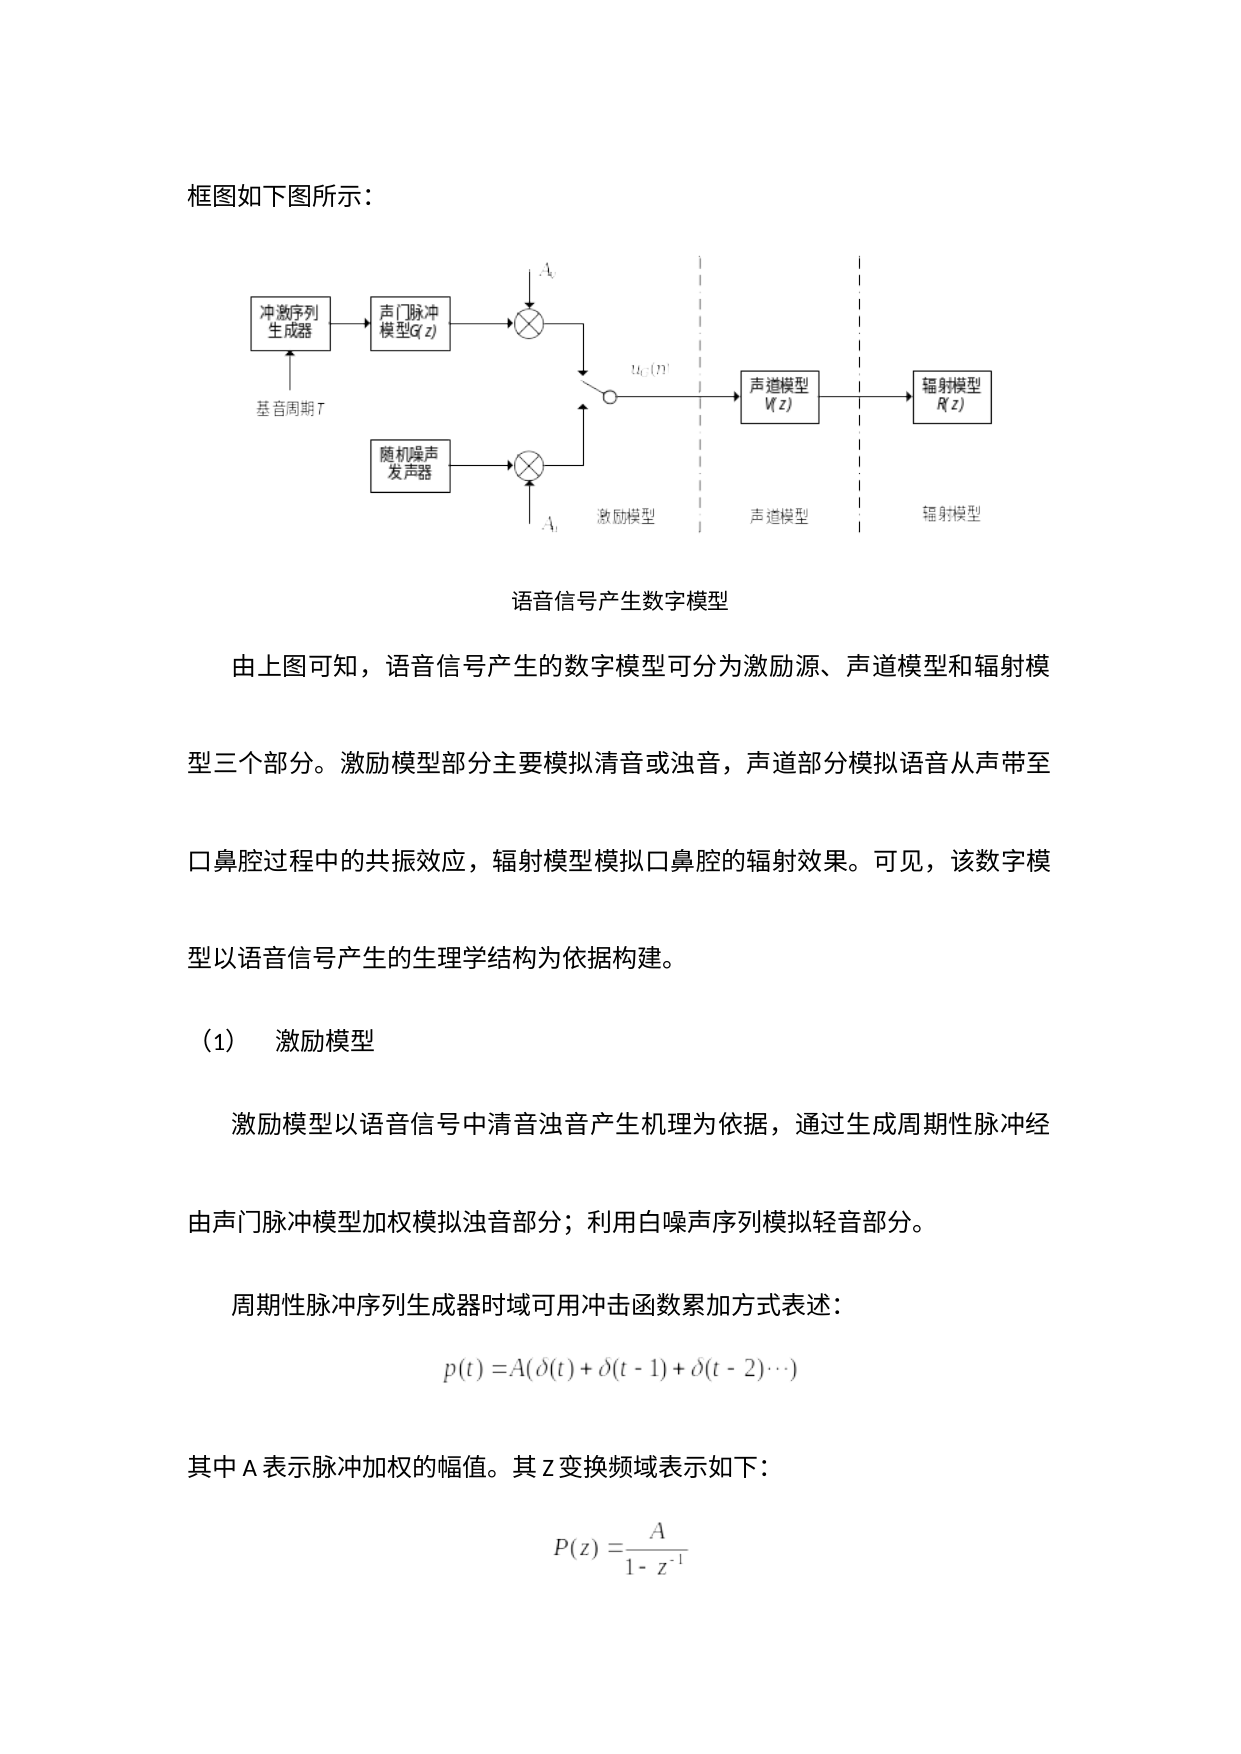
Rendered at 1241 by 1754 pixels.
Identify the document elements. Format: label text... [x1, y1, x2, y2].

text 由上图可知，语音信号产生的数字模型可分为激励源、声道模型和辐射模型三个部分。激励模型部分主要模拟清音或浊音，声道部分模拟语音从声带至口鼻腔过程中的共振效应，辐射模型模拟口鼻腔的辐射效果。可见，该数字模型以语音信号产生的生理学结构为依据构建。 [187, 632, 1053, 989]
text 语音信号产生数字模型 [187, 583, 1053, 616]
text 其中A表示脉冲加权的幅值。其Z变换频域表示如下： [187, 1433, 1053, 1498]
list 周期性脉冲序列生成器时域可用冲击函数累加方式表述： [187, 1271, 1053, 1336]
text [187, 162, 1053, 227]
list 激励模型 [187, 1007, 1053, 1072]
list 激励模型以语音信号中清音浊音产生机理为依据，通过生成周期性脉冲经由声门脉冲模型加权模拟浊音部分；利用白噪声序列模拟轻音部分。 [187, 1091, 1053, 1253]
